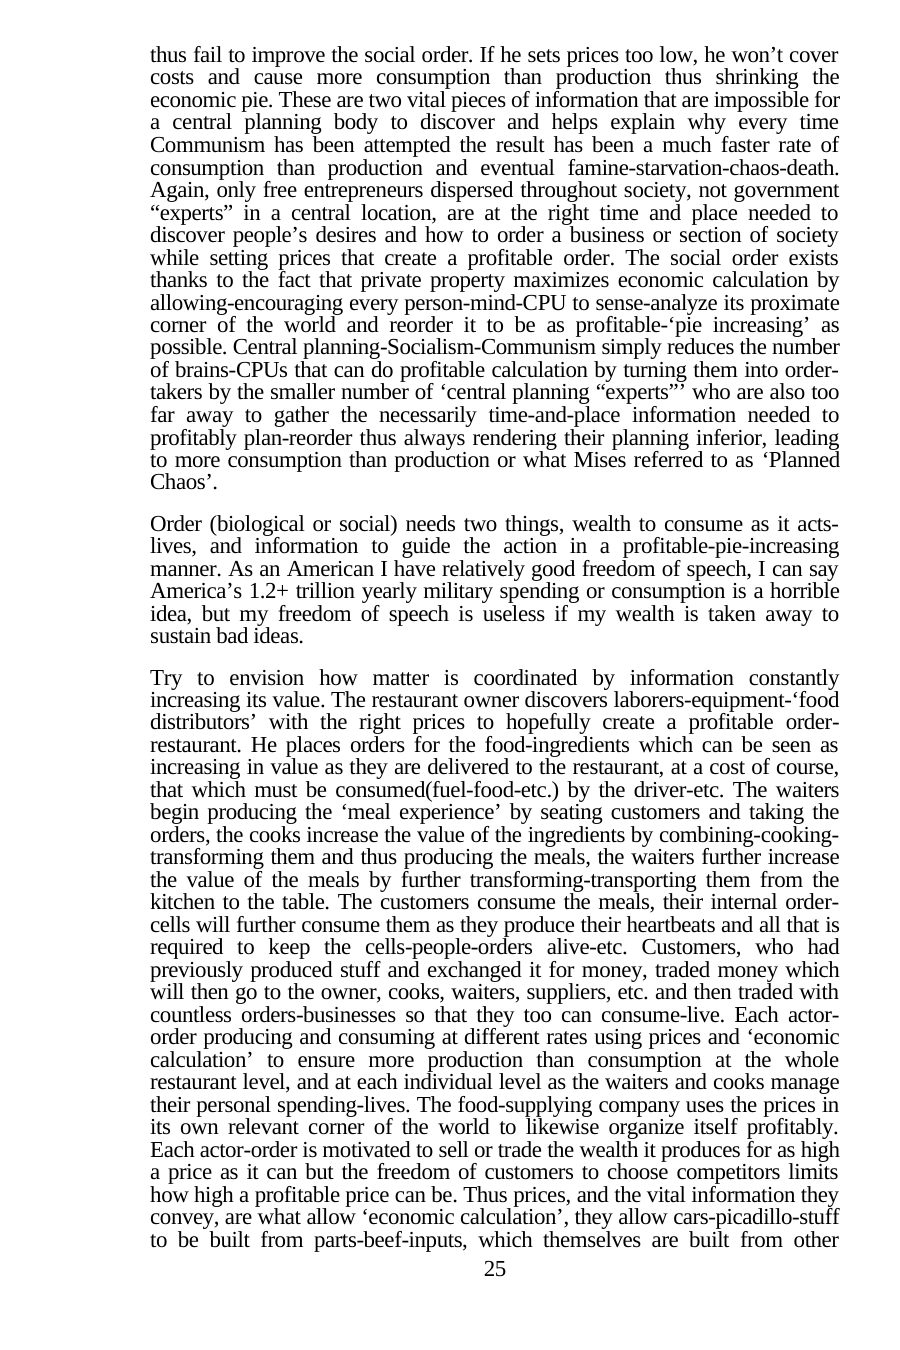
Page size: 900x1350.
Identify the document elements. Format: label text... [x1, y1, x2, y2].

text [150, 667, 840, 1252]
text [150, 45, 840, 495]
text Order (biological or social) needs two things, wealth to consume as it acts-lives, and information to guide the action in a profitable-pie-increasing manner. As an American I have relatively good freedom of speech, I can say America’s 1.2+ trillion yearly military spending or consumption is a horrible idea, but my freedom of speech is useless if my wealth is taken away to sustain bad ideas. [150, 514, 840, 648]
